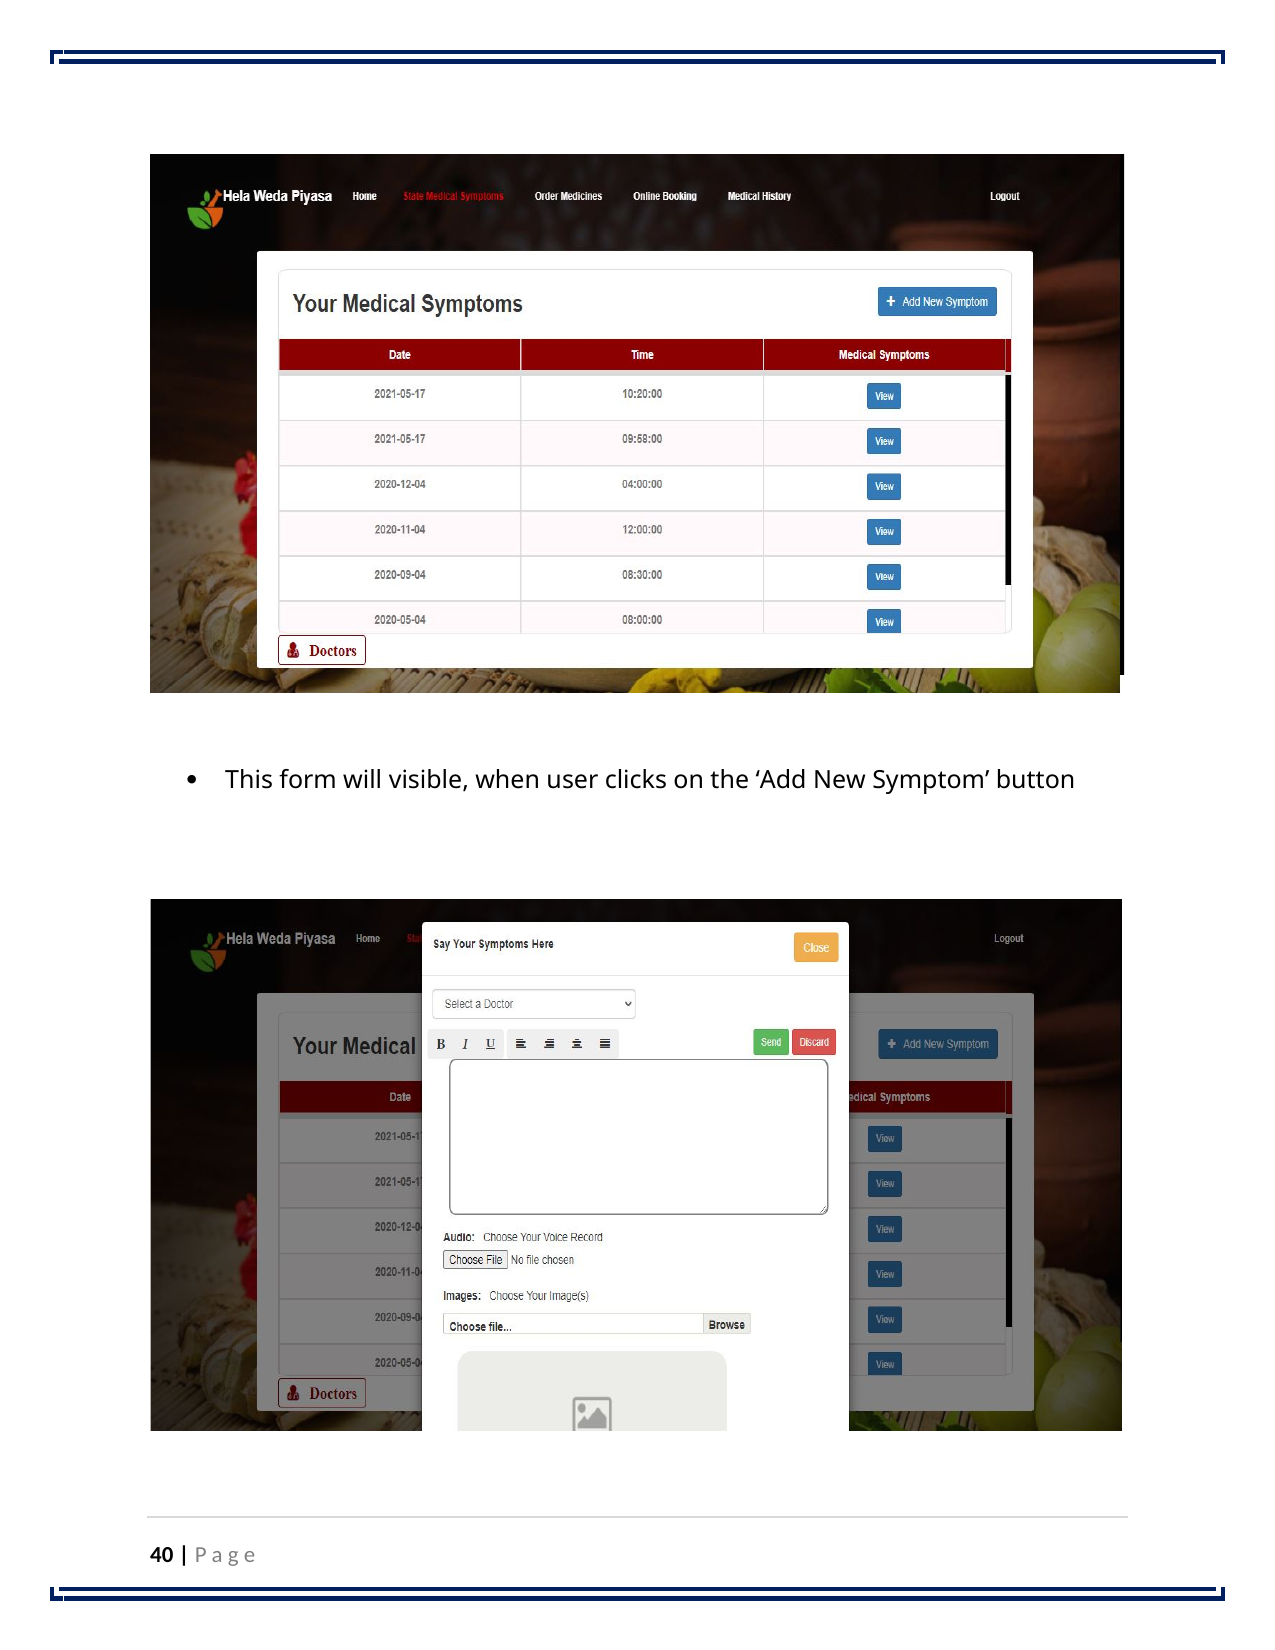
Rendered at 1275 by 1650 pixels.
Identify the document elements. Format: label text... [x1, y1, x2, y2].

list This form will visible, when user clicks on the ‘Add New Symptom’ button [187, 761, 1124, 795]
picture [150, 899, 1122, 1431]
picture [150, 154, 1125, 693]
